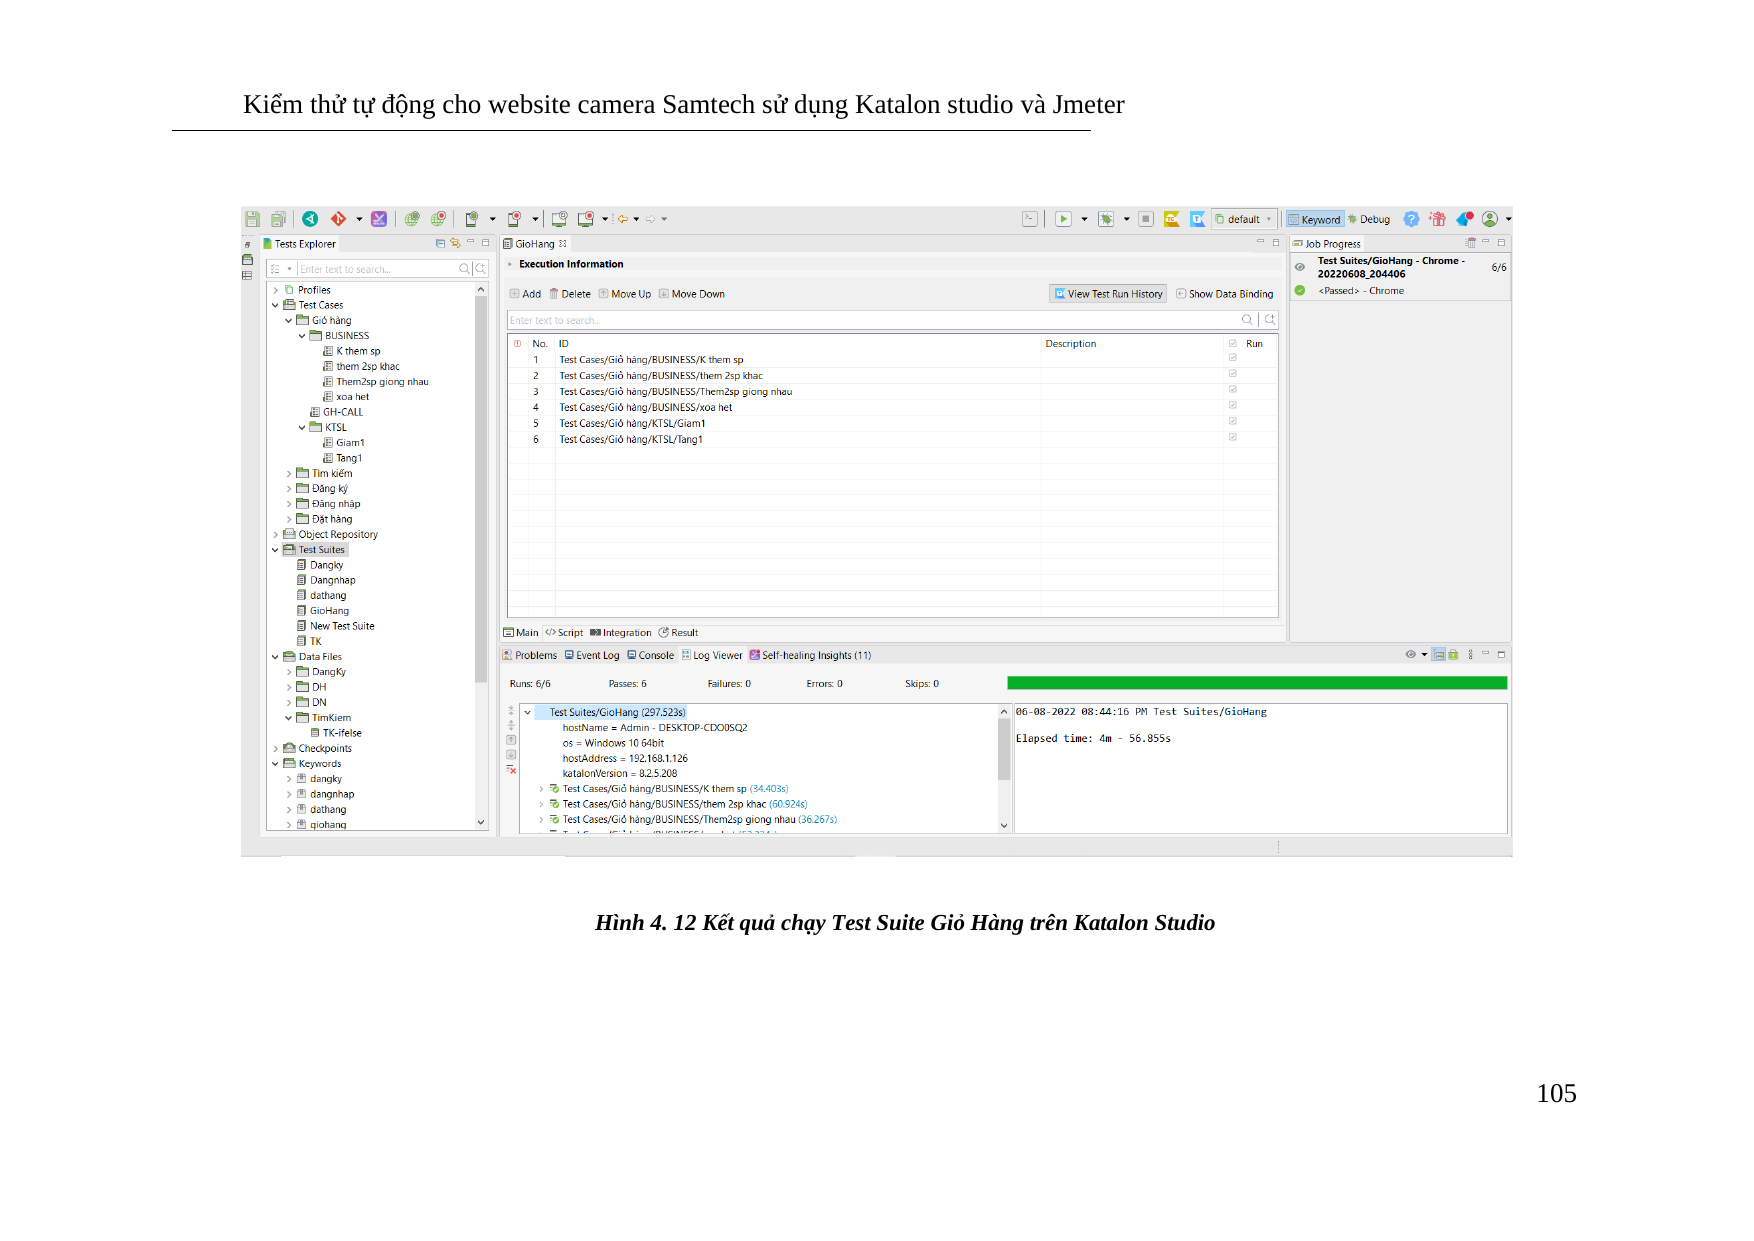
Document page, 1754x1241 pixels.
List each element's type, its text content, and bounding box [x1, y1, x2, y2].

picture [241, 206, 1513, 857]
